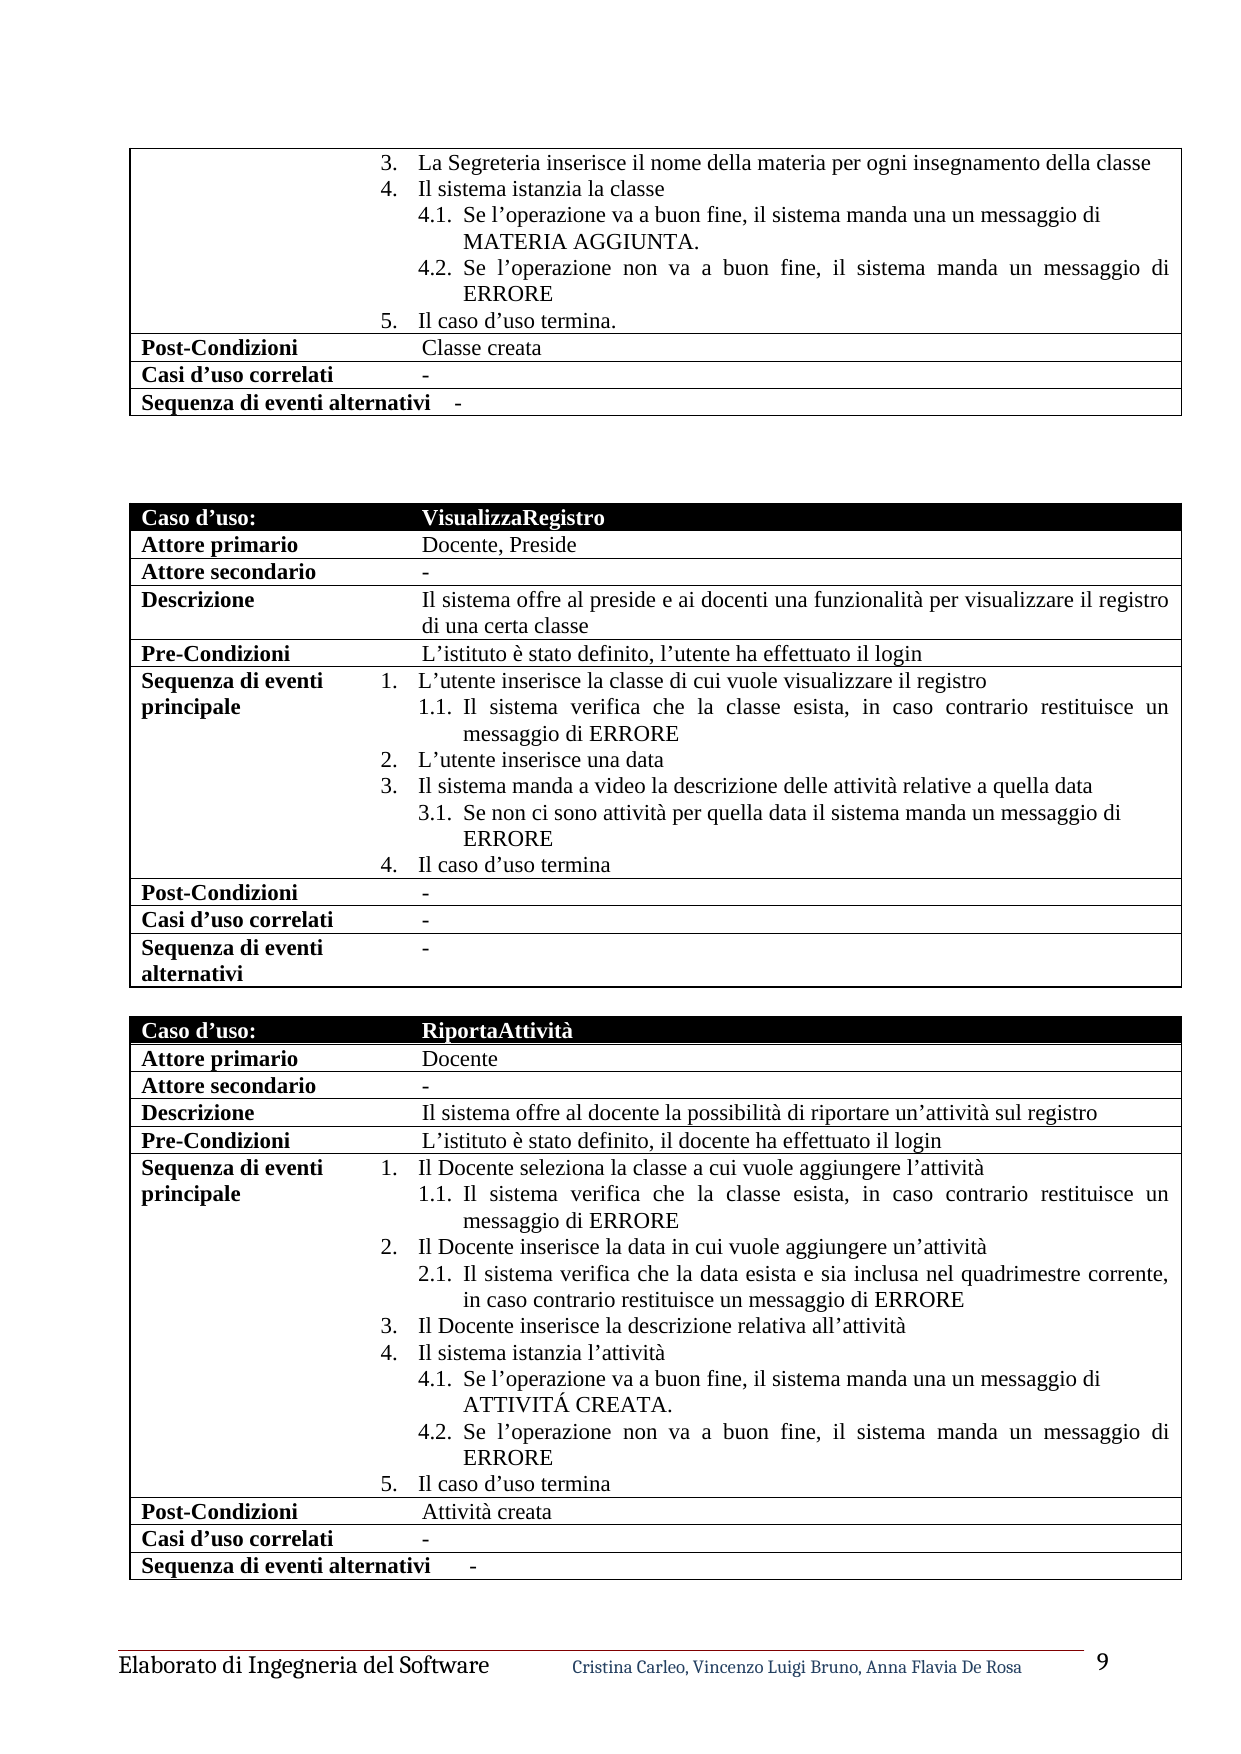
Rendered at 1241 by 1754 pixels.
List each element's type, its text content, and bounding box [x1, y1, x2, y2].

table_cell Il sistema offre al docente la possibilità di riportare un’attività sul registro [410, 1099, 1181, 1126]
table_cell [369, 149, 1181, 333]
table_cell Attore primario [131, 531, 410, 557]
table_cell Casi d’uso correlati [131, 1525, 410, 1552]
table_cell - [410, 1525, 1181, 1552]
table_cell Casi d’uso correlati [131, 906, 410, 933]
table_cell Post-Condizioni [131, 1498, 410, 1524]
table_cell - [410, 934, 1181, 986]
table_cell Classe creata [410, 334, 1181, 361]
table_cell Sequenza di eventi principale [131, 1154, 369, 1497]
table_cell Il Docente seleziona la classe a cui vuole aggiungere l’attività Il sistema verifica che la classe esista, in caso contrario restituisce un messaggio di ERRORE Il Docente inserisce la data in cui vuole aggiungere un’attività Il sistema verifica che la data esista e sia inclusa nel quadrimestre corrente, in caso contrario restituisce un messaggio di ERRORE Il Docente inserisce la descrizione relativa all’attività Il sistema istanzia l’attività Se l’operazione va a buon fine, il sistema manda una un messaggio di ATTIVITÁ CREATA. Se l’operazione non va a buon fine, il sistema manda un messaggio di ERRORE Il caso d’uso termina [369, 1154, 1181, 1497]
table_cell L’utente inserisce la classe di cui vuole visualizzare il registro Il sistema verifica che la classe esista, in caso contrario restituisce un messaggio di ERRORE L’utente inserisce una data Il sistema manda a video la descrizione delle attività relative a quella data Se non ci sono attività per quella data il sistema manda un messaggio di ERRORE Il caso d’uso termina [369, 667, 1181, 878]
table_cell - [410, 906, 1181, 933]
table_cell Sequenza di eventi alternativi [131, 934, 410, 986]
table_cell L’istituto è stato definito, il docente ha effettuato il login [410, 1127, 1181, 1153]
table_cell Il sistema offre al preside e ai docenti una funzionalità per visualizzare il registro di una certa classe [410, 586, 1181, 638]
table_header RiportaAttività [410, 1017, 1181, 1043]
table_cell Post-Condizioni [131, 334, 410, 361]
table_cell Descrizione [131, 1099, 410, 1126]
table_cell Casi d’uso correlati [131, 362, 410, 388]
table_cell - [443, 389, 1181, 415]
table_cell Docente [410, 1045, 1181, 1071]
table_cell - [458, 1553, 1181, 1579]
table_cell Post-Condizioni [131, 879, 410, 905]
table_header Caso d’uso: [131, 1017, 410, 1043]
table_cell L’istituto è stato definito, l’utente ha effettuato il login [410, 640, 1181, 666]
table_cell - [410, 362, 1181, 388]
table_cell Pre-Condizioni [131, 1127, 410, 1153]
table_cell Sequenza di eventi alternativi [131, 1553, 458, 1579]
table_cell - [410, 559, 1181, 585]
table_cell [131, 149, 369, 333]
table_cell Attore secondario [131, 559, 410, 585]
table_cell Pre-Condizioni [131, 640, 410, 666]
table_cell - [410, 1072, 1181, 1098]
table_cell Attività creata [410, 1498, 1181, 1524]
table_header Caso d’uso: [131, 504, 410, 530]
table_cell Descrizione [131, 586, 410, 638]
table_cell Attore secondario [131, 1072, 410, 1098]
table_cell Docente, Preside [410, 531, 1181, 557]
table_cell Attore primario [131, 1045, 410, 1071]
table_cell Sequenza di eventi principale [131, 667, 369, 878]
table_header VisualizzaRegistro [410, 504, 1181, 530]
table_cell - [410, 879, 1181, 905]
table_cell Sequenza di eventi alternativi [131, 389, 443, 415]
